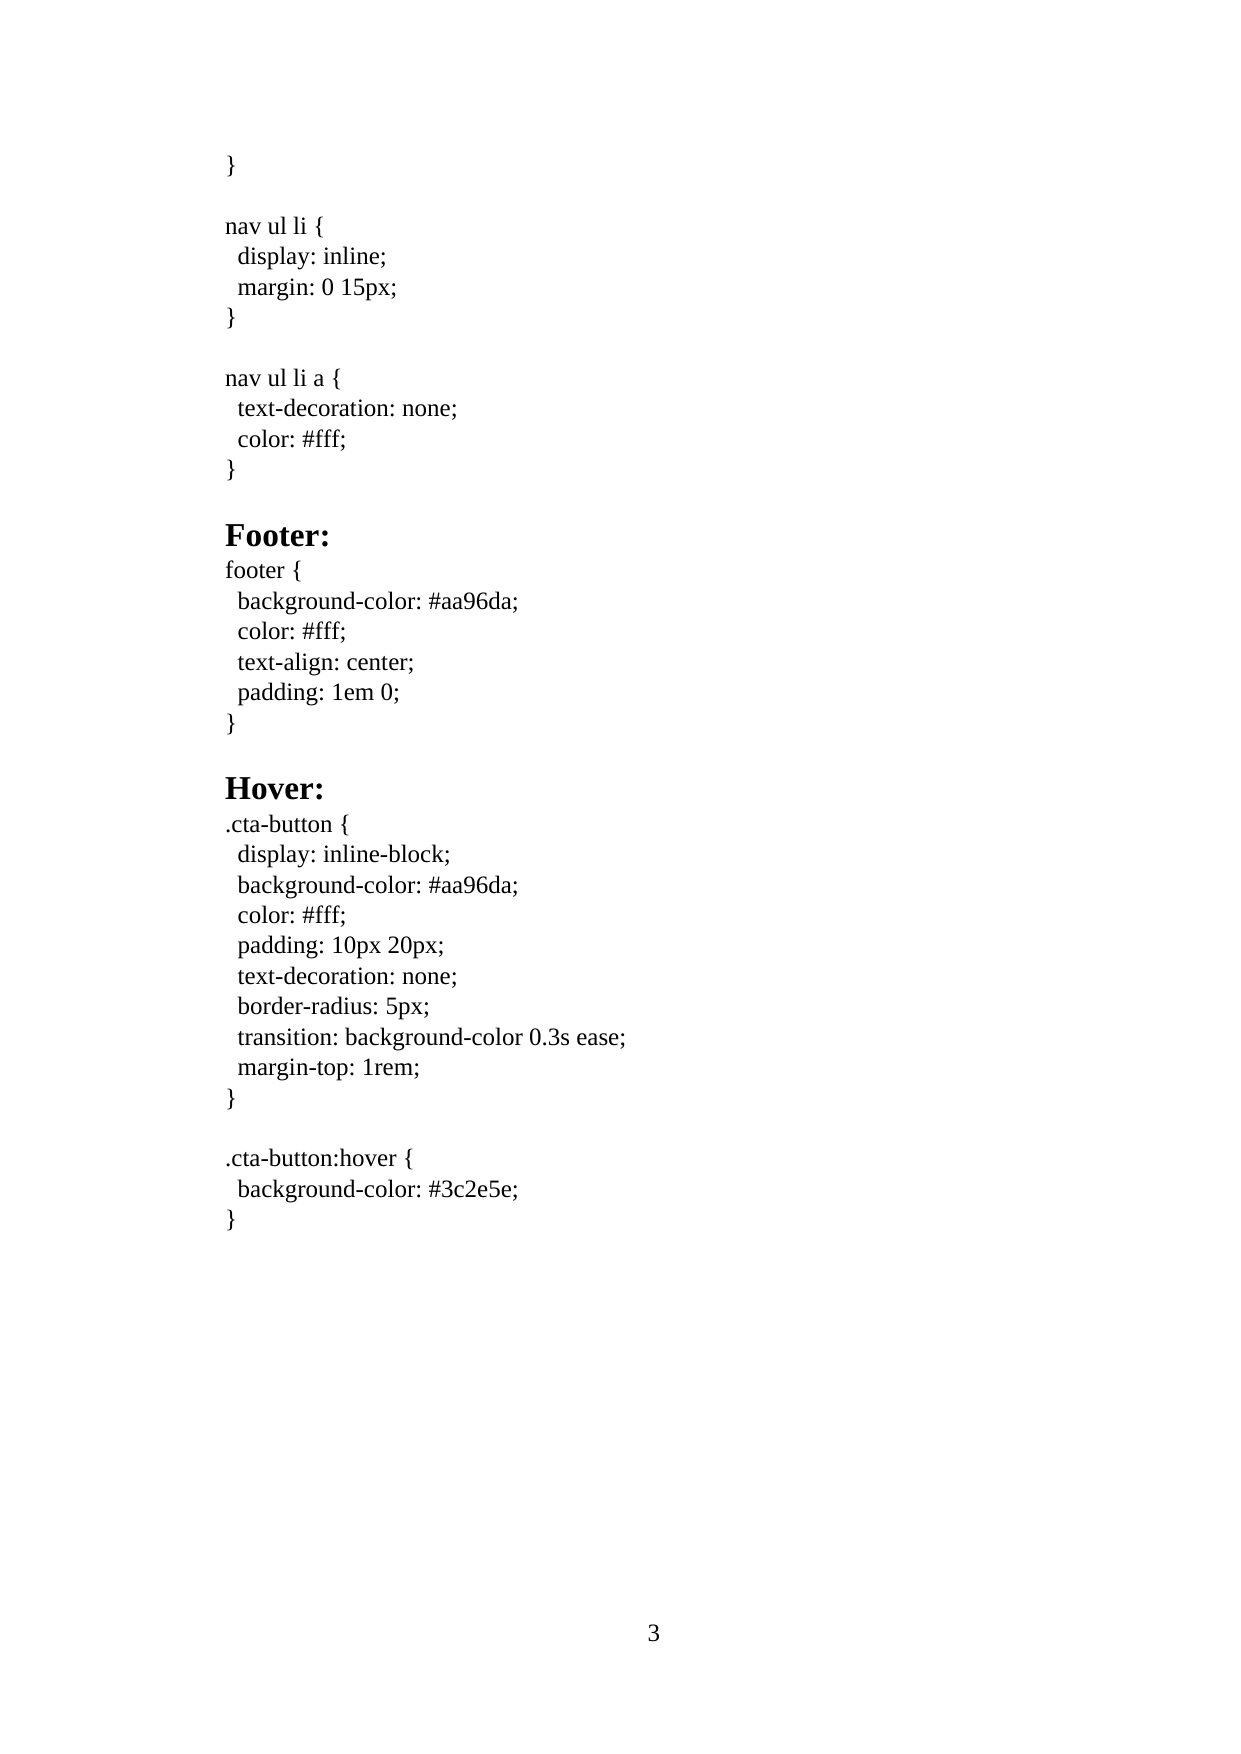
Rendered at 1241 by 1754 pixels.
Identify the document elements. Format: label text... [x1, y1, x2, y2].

text color: #fff; [225, 616, 1083, 645]
text Hover: [225, 768, 1083, 807]
text .cta-button { [225, 809, 1083, 838]
text } [225, 302, 1083, 331]
text padding: 1em 0; [225, 677, 1083, 706]
text } [225, 454, 1083, 483]
text color: #fff; [225, 424, 1083, 452]
text background-color: #aa96da; [225, 870, 1083, 898]
text border-radius: 5px; [225, 991, 1083, 1020]
text nav ul li a { [225, 363, 1083, 392]
text text-align: center; [225, 647, 1083, 676]
text display: inline; [225, 241, 1083, 270]
text margin: 0 15px; [225, 272, 1083, 300]
text } [225, 150, 1083, 179]
text background-color: #aa96da; [225, 586, 1083, 615]
text display: inline-block; [225, 839, 1083, 868]
text margin-top: 1rem; [225, 1052, 1083, 1081]
text padding: 10px 20px; [225, 931, 1083, 959]
text nav ul li { [225, 211, 1083, 239]
text footer { [225, 556, 1083, 584]
text Footer: [225, 515, 1083, 553]
text } [225, 1204, 1083, 1233]
text background-color: #3c2e5e; [225, 1174, 1083, 1203]
text } [225, 1083, 1083, 1111]
text .cta-button:hover { [225, 1143, 1083, 1172]
text } [225, 708, 1083, 736]
text color: #fff; [225, 900, 1083, 929]
text text-decoration: none; [225, 961, 1083, 990]
text text-decoration: none; [225, 393, 1083, 422]
text transition: background-color 0.3s ease; [225, 1022, 1083, 1051]
